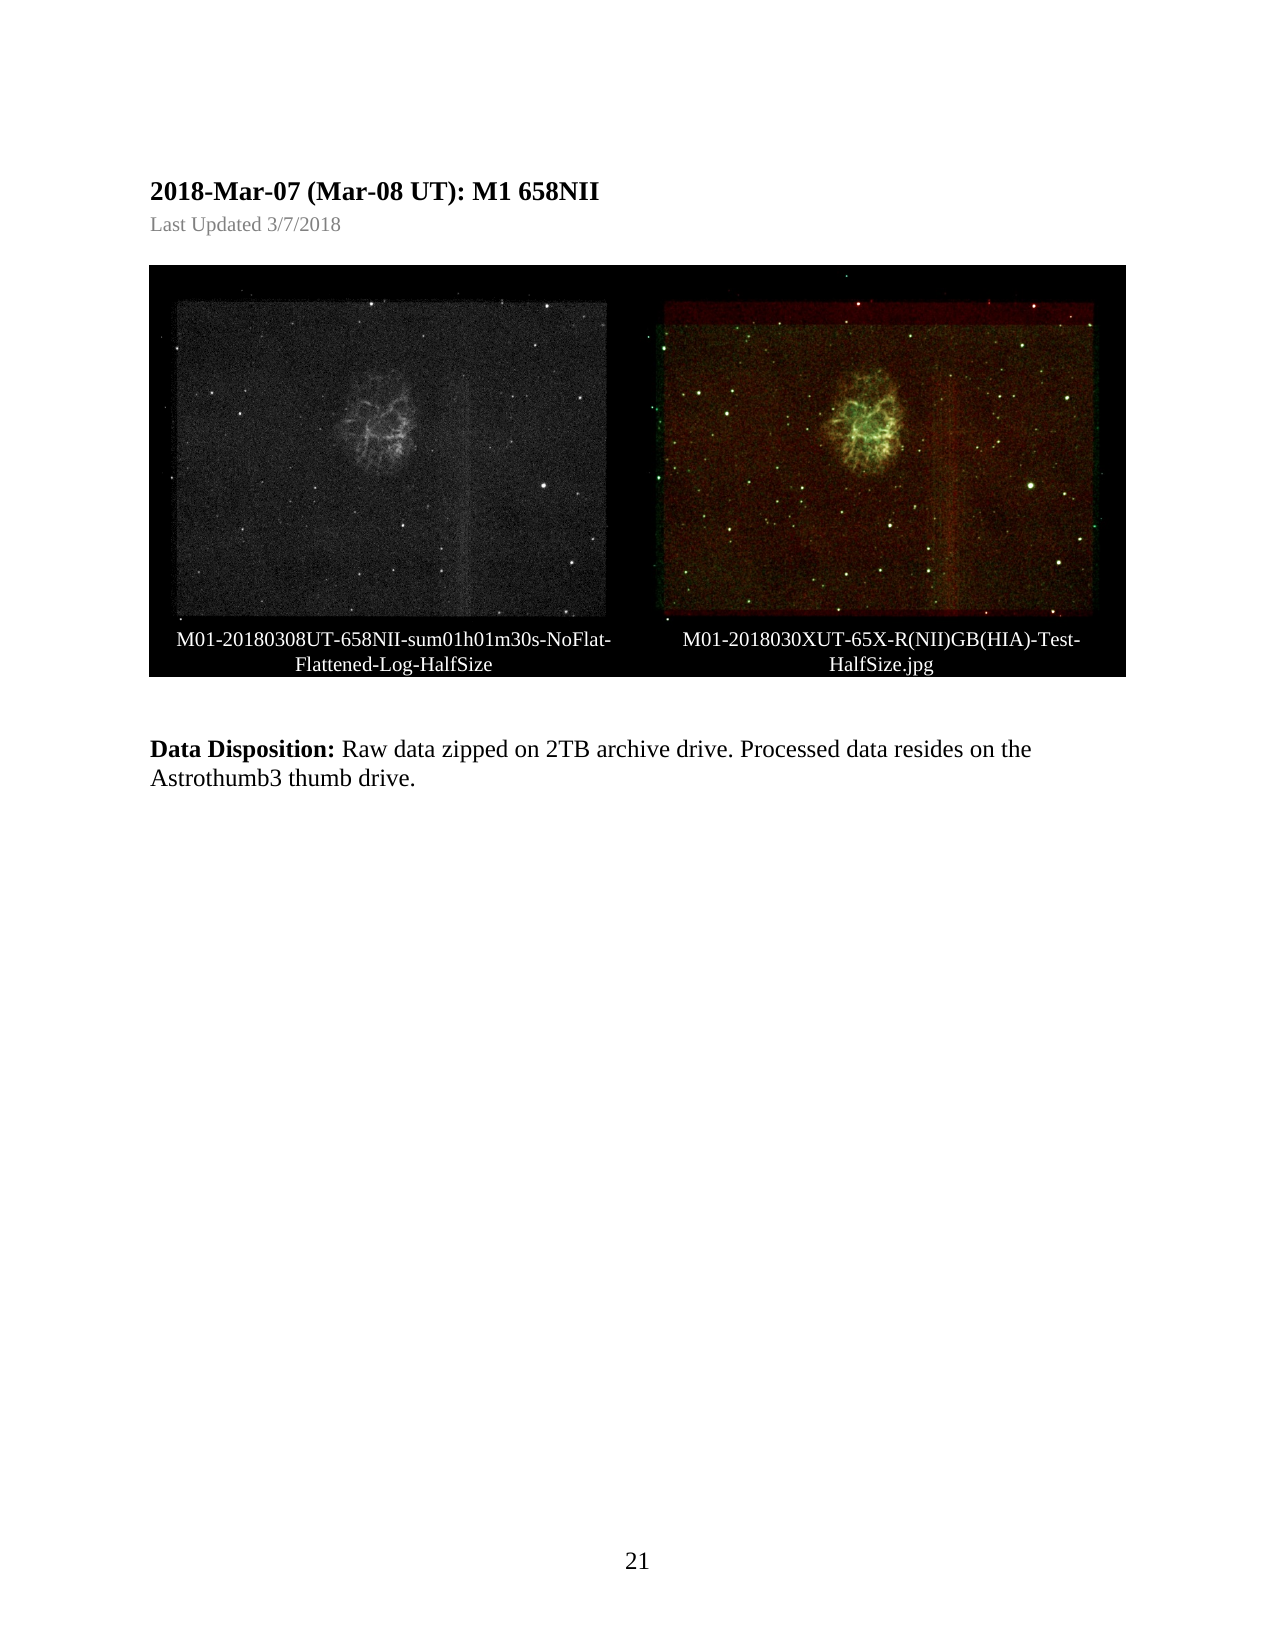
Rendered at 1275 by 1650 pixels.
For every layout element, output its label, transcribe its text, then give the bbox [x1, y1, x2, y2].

picture [153, 266, 634, 627]
text Last Updated 3/7/2018 [150, 212, 1125, 236]
table_cell M01-20180308UT-658NII-sum01h01m30s-NoFlat-Flattened-Log-HalfSize [151, 628, 637, 676]
text Data Disposition: Raw data zipped on 2TB archive drive. Processed data resides on the Astrothumb3 thumb drive. [150, 734, 1125, 792]
table_cell M01-2018030XUT-65X-R(NII)GB(HIA)-Test-HalfSize.jpg [638, 628, 1124, 676]
subtitle 2018-Mar-07 (Mar-08 UT): M1 658NII [150, 175, 1125, 206]
picture [640, 266, 1121, 627]
